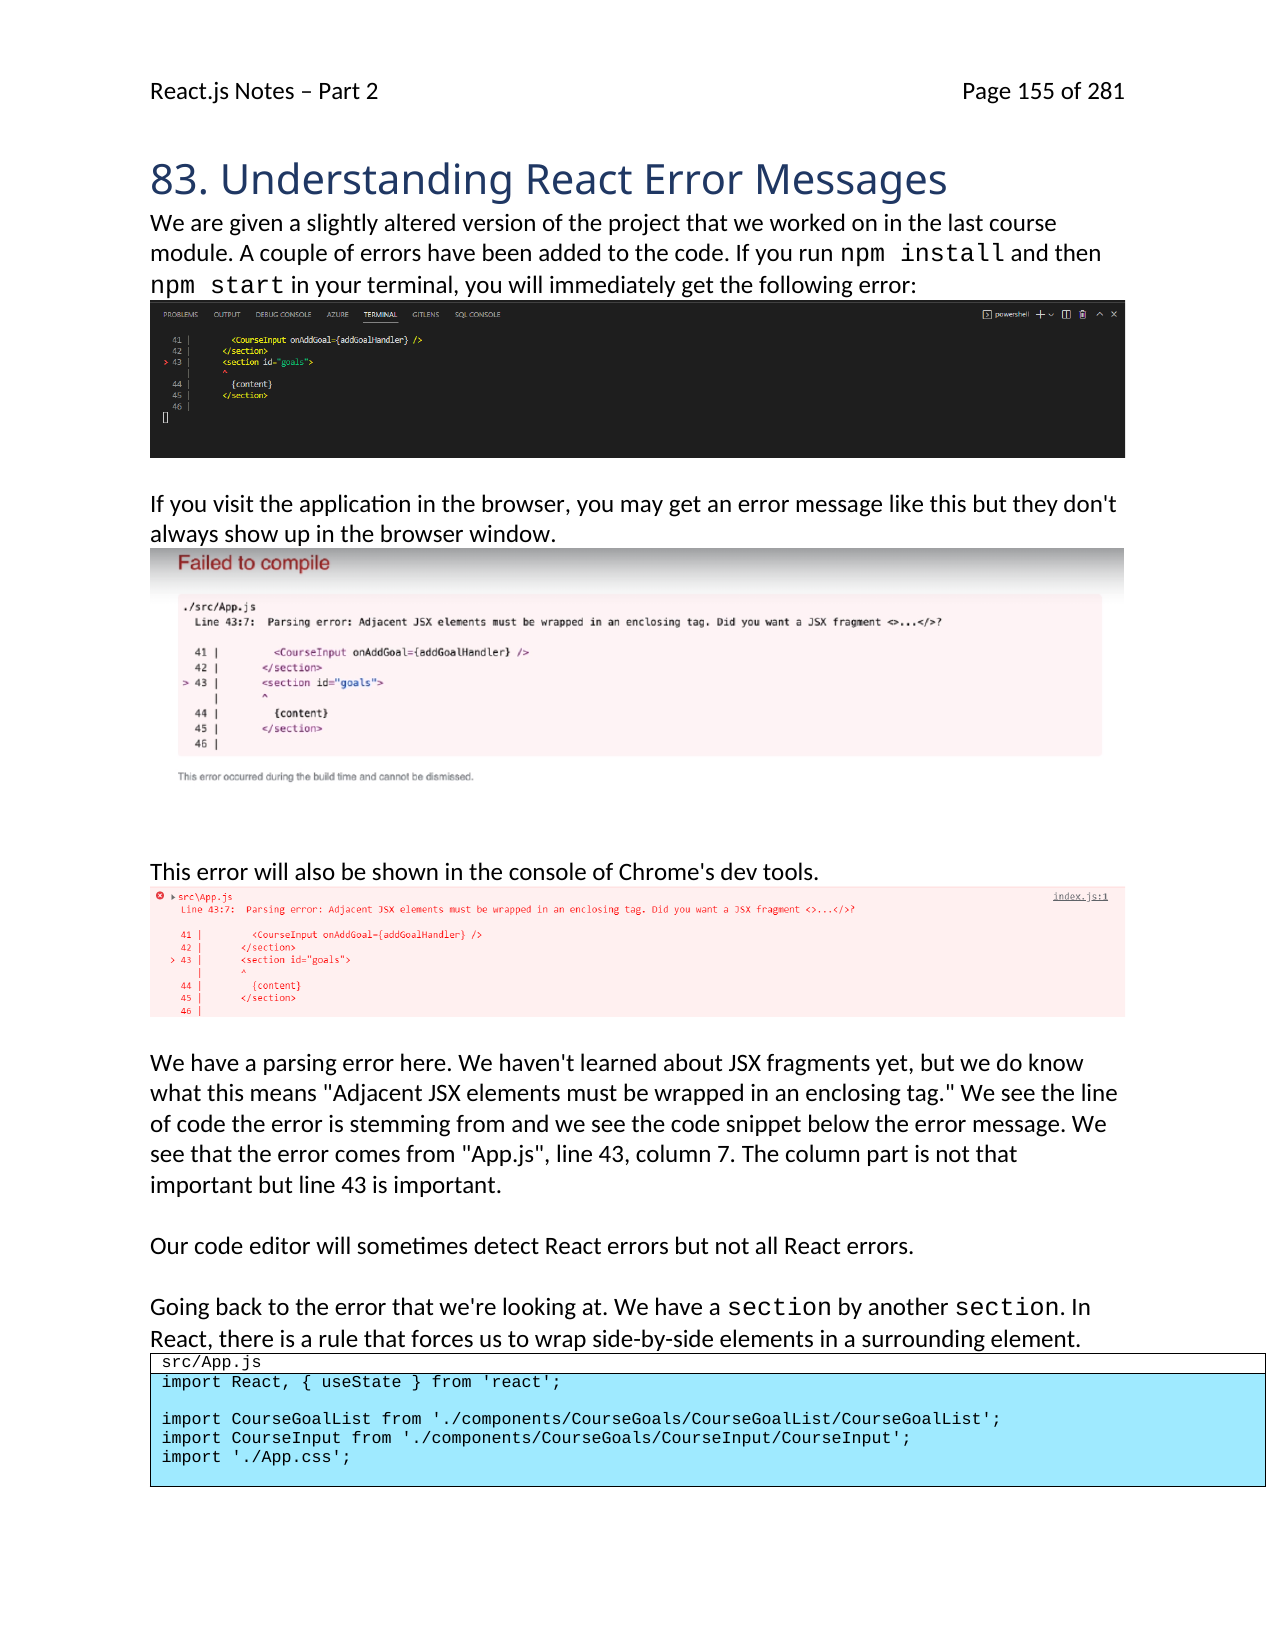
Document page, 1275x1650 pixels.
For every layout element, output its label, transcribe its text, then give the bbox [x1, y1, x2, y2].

text We are given a slightly altered version of the project that we worked on in the last course module. A couple of errors have been added to the code. If you run npm install and then npm start in your terminal, you will immediately get the following error: [150, 207, 1125, 300]
subtitle 83. Understanding React Error Messages [150, 150, 1125, 207]
text Our code editor will sometimes detect React errors but not all React errors. [150, 1230, 1125, 1260]
text If you visit the application in the browser, you may get an error message like this but they don't always show up in the browser window. [150, 488, 1125, 549]
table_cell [151, 1374, 1265, 1486]
text This error will also be shown in the console of Chrome's dev tools. [150, 856, 1125, 886]
text We have a parsing error here. We haven't learned about JSX fragments yet, but we do know what this means "Adjacent JSX elements must be wrapped in an enclosing tag." We see the line of code the error is stemming from and we see the code snippet below the error message. We see that the error comes from "App.js", line 43, column 7. The column part is not that important but line 43 is important. [150, 1047, 1125, 1199]
text Going back to the error that we're looking at. We have a section by another section. In React, there is a rule that forces us to wrap side-by-side elements in a surrounding element. [150, 1291, 1125, 1353]
picture [150, 548, 1124, 826]
picture [150, 886, 1125, 1017]
picture [150, 300, 1125, 458]
table_header src/App.js [151, 1354, 1265, 1373]
